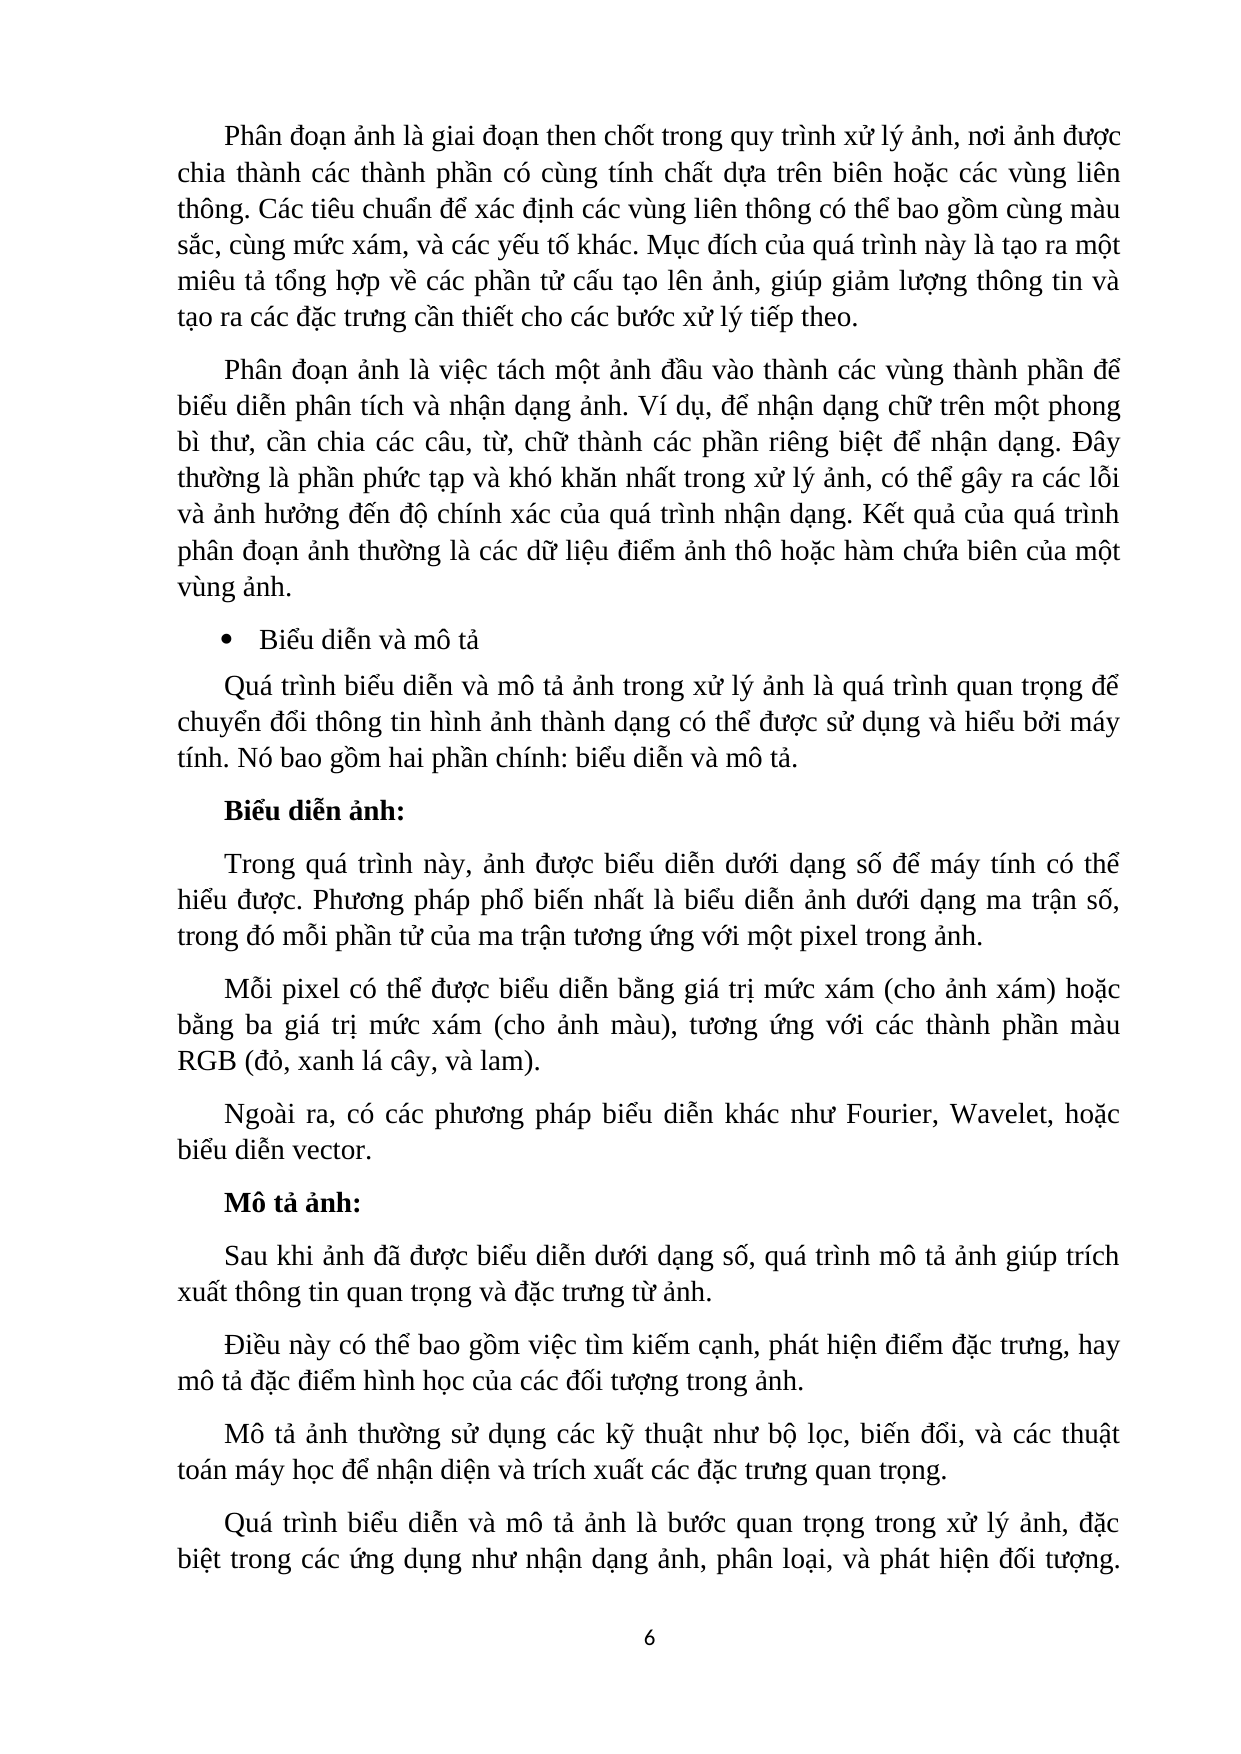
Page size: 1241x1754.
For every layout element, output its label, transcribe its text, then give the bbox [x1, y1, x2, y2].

text Mô tả ảnh: [177, 1185, 1122, 1218]
text Biểu diễn ảnh: [177, 793, 1122, 827]
text Phân đoạn ảnh là việc tách một ảnh đầu vào thành các vùng thành phần để biểu diễn phân tích và nhận dạng ảnh. Ví dụ, để nhận dạng chữ trên một phong bì thư, cần chia các câu, từ, chữ thành các phần riêng biệt để nhận dạng. Đây thường là phần phức tạp và khó khăn nhất trong xử lý ảnh, có thể gây ra các lỗi và ảnh hưởng đến độ chính xác của quá trình nhận dạng. Kết quả của quá trình phân đoạn ảnh thường là các dữ liệu điểm ảnh thô hoặc hàm chứa biên của một vùng ảnh. [177, 352, 1122, 602]
text Điều này có thể bao gồm việc tìm kiếm cạnh, phát hiện điểm đặc trưng, hay mô tả đặc điểm hình học của các đối tượng trong ảnh. [177, 1327, 1122, 1396]
text Mỗi pixel có thể được biểu diễn bằng giá trị mức xám (cho ảnh xám) hoặc bằng ba giá trị mức xám (cho ảnh màu), tương ứng với các thành phần màu RGB (đỏ, xanh lá cây, và lam). [177, 971, 1122, 1077]
list Biểu diễn và mô tả [221, 622, 1122, 655]
text Phân đoạn ảnh là giai đoạn then chốt trong quy trình xử lý ảnh, nơi ảnh được chia thành các thành phần có cùng tính chất dựa trên biên hoặc các vùng liên thông. Các tiêu chuẩn để xác định các vùng liên thông có thể bao gồm cùng màu sắc, cùng mức xám, và các yếu tố khác. Mục đích của quá trình này là tạo ra một miêu tả tổng hợp về các phần tử cấu tạo lên ảnh, giúp giảm lượng thông tin và tạo ra các đặc trưng cần thiết cho các bước xử lý tiếp theo. [177, 118, 1122, 333]
text Ngoài ra, có các phương pháp biểu diễn khác như Fourier, Wavelet, hoặc biểu diễn vector. [177, 1096, 1122, 1166]
text Trong quá trình này, ảnh được biểu diễn dưới dạng số để máy tính có thể hiểu được. Phương pháp phổ biến nhất là biểu diễn ảnh dưới dạng ma trận số, trong đó mỗi phần tử của ma trận tương ứng với một pixel trong ảnh. [177, 846, 1122, 952]
text Mô tả ảnh thường sử dụng các kỹ thuật như bộ lọc, biến đổi, và các thuật toán máy học để nhận diện và trích xuất các đặc trưng quan trọng. [177, 1416, 1122, 1485]
text Sau khi ảnh đã được biểu diễn dưới dạng số, quá trình mô tả ảnh giúp trích xuất thông tin quan trọng và đặc trưng từ ảnh. [177, 1238, 1122, 1307]
text Quá trình biểu diễn và mô tả ảnh trong xử lý ảnh là quá trình quan trọng để chuyển đổi thông tin hình ảnh thành dạng có thể được sử dụng và hiểu bởi máy tính. Nó bao gồm hai phần chính: biểu diễn và mô tả. [177, 668, 1122, 774]
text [177, 1505, 1122, 1574]
